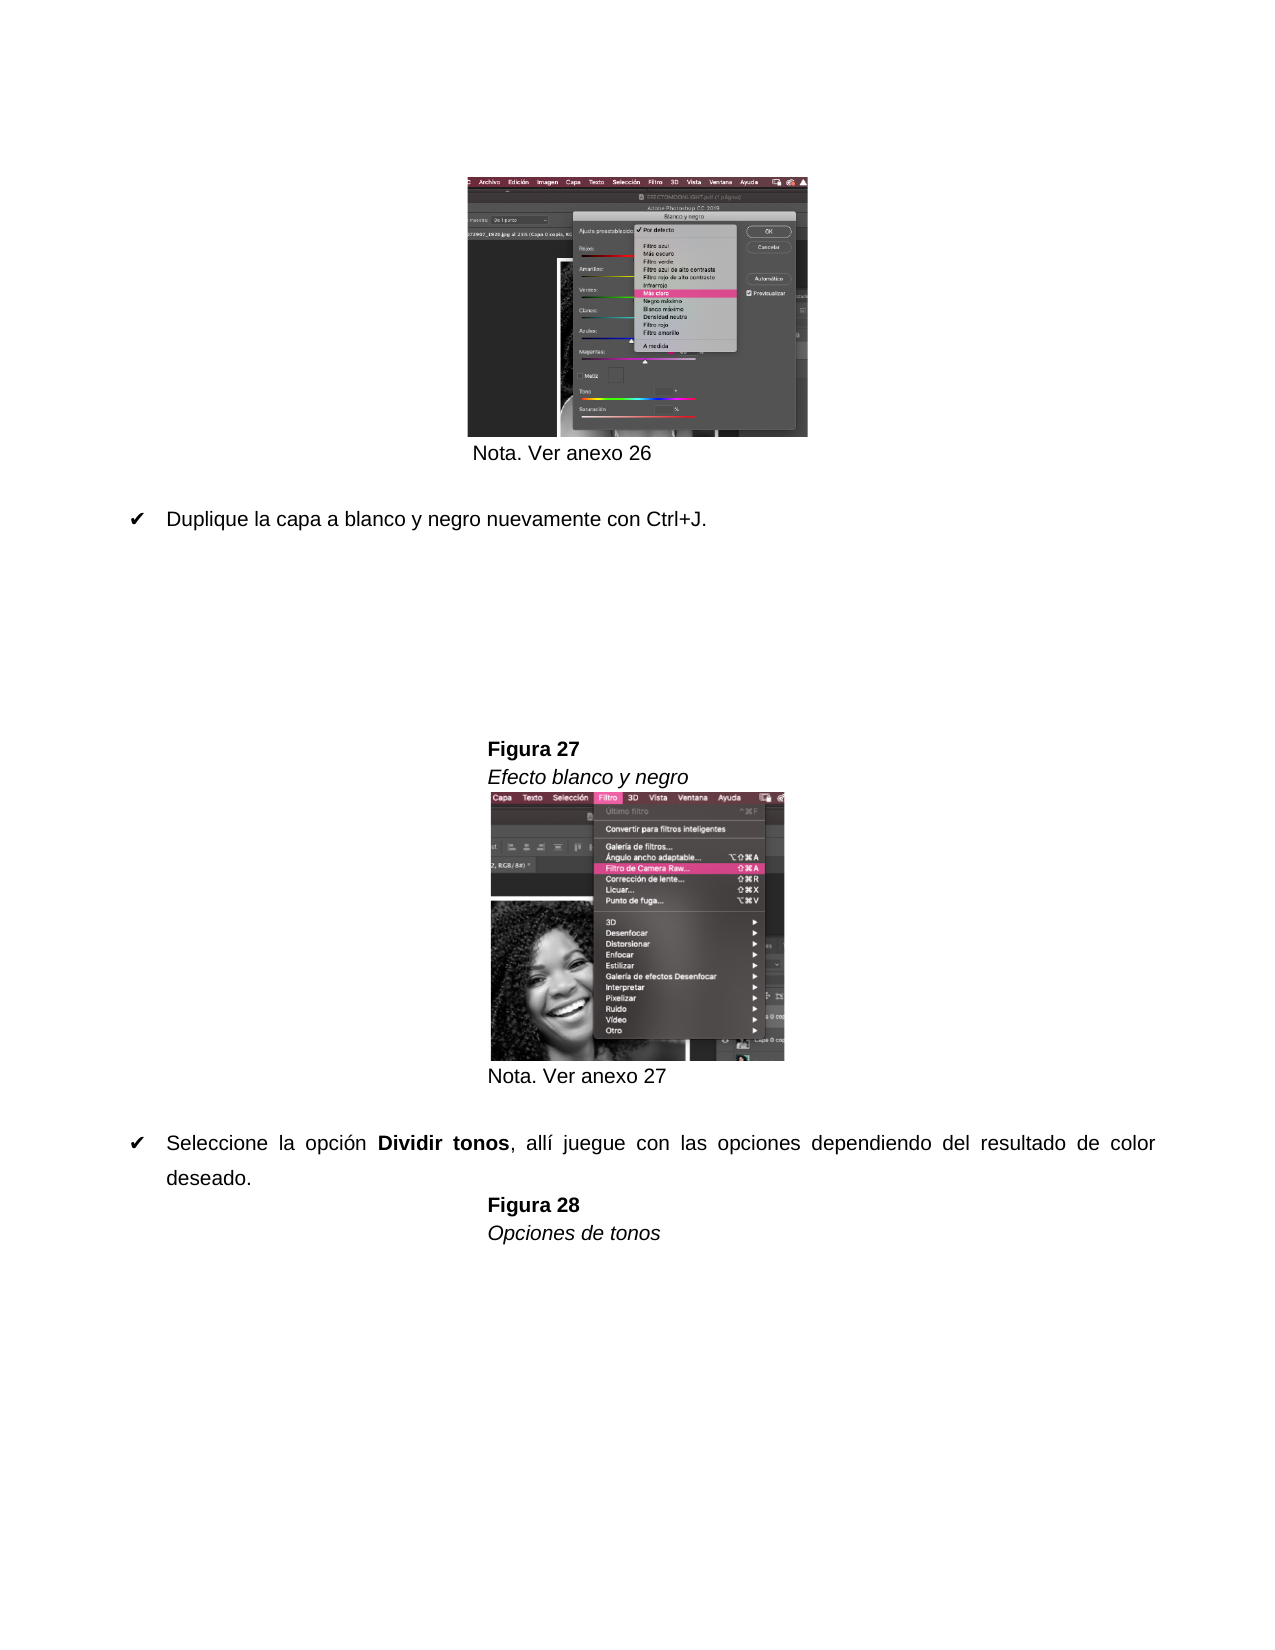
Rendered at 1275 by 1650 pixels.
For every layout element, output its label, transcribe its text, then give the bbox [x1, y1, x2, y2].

text Figura 28 [118, 1193, 1157, 1217]
text Nota. Ver anexo 26 [118, 441, 1157, 464]
text Figura 27 [118, 737, 1157, 761]
list Duplique la capa a blanco y negro nuevamente con Ctrl+J. [129, 496, 1157, 538]
list Seleccione la opción Dividir tonos, allí juegue con las opciones dependiendo del resultado de color deseado. [129, 1119, 1157, 1189]
picture [490, 792, 785, 1061]
text Efecto blanco y negro [118, 764, 1157, 788]
text Opciones de tonos [118, 1220, 1157, 1244]
picture [467, 177, 808, 437]
text Nota. Ver anexo 27 [118, 1064, 1157, 1088]
